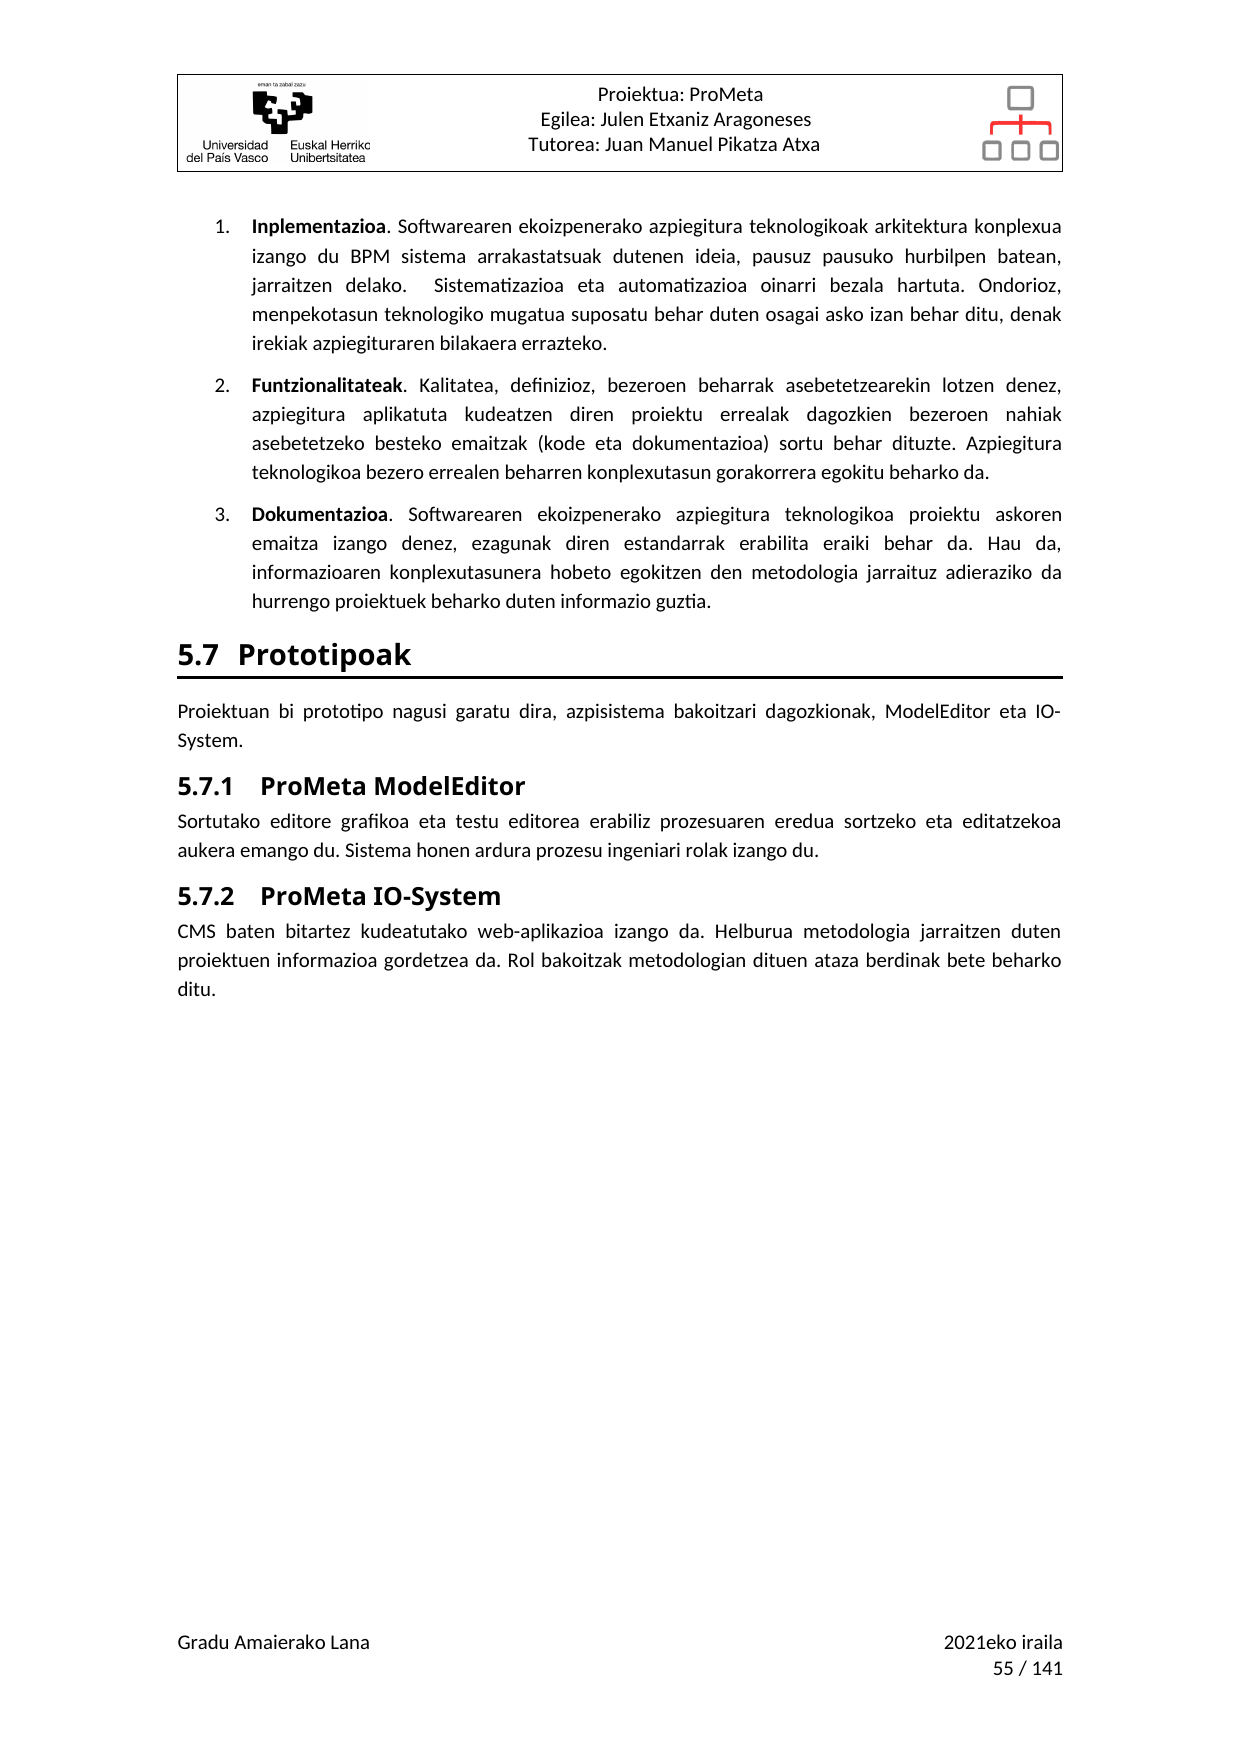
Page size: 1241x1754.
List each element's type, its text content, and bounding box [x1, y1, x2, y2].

picture [978, 80, 1060, 162]
text CMS baten bitartez kudeatutako web-aplikazioa izango da. Helburua metodologia jarraitzen duten proiektuen informazioa gordetzea da. Rol bakoitzak metodologian dituen ataza berdinak bete beharko ditu. [177, 918, 1063, 1002]
list Funtzionalitateak. Kalitatea, definizioz, bezeroen beharrak asebetetzearekin lotzen denez, azpiegitura aplikatuta kudeatzen diren proiektu errealak dagozkien bezeroen nahiak asebetetzeko besteko emaitzak (kode eta dokumentazioa) sortu behar dituzte. Azpiegitura teknologikoa bezero errealen beharren konplexutasun gorakorrera egokitu beharko da. [214, 372, 1063, 485]
text Sortutako editore grafikoa eta testu editorea erabiliz prozesuaren eredua sortzeko eta editatzekoa aukera emango du. Sistema honen ardura prozesu ingeniari rolak izango du. [177, 808, 1063, 862]
text Proiektuan bi prototipo nagusi garatu dira, azpisistema bakoitzari dagozkionak, ModelEditor eta IO-System. [177, 698, 1063, 752]
list Dokumentazioa. Softwarearen ekoizpenerako azpiegitura teknologikoa proiektu askoren emaitza izango denez, ezagunak diren estandarrak erabilita eraiki behar da. Hau da, informazioaren konplexutasunera hobeto egokitzen den metodologia jarraituz adieraziko da hurrengo proiektuek beharko duten informazio guztia. [214, 501, 1063, 614]
subtitle Prototipoak [177, 634, 1063, 676]
list Inplementazioa. Softwarearen ekoizpenerako azpiegitura teknologikoak arkitektura konplexua izango du BPM sistema arrakastatsuak dutenen ideia, pausuz pausuko hurbilpen batean, jarraitzen delako. Sistematizazioa eta automatizazioa oinarri bezala hartuta. Ondorioz, menpekotasun teknologiko mugatua suposatu behar duten osagai asko izan behar ditu, denak irekiak azpiegituraren bilakaera errazteko. [214, 214, 1063, 356]
subtitle ProMeta IO-System [177, 879, 1063, 913]
picture [182, 81, 370, 162]
subtitle ProMeta ModelEditor [177, 769, 1063, 803]
